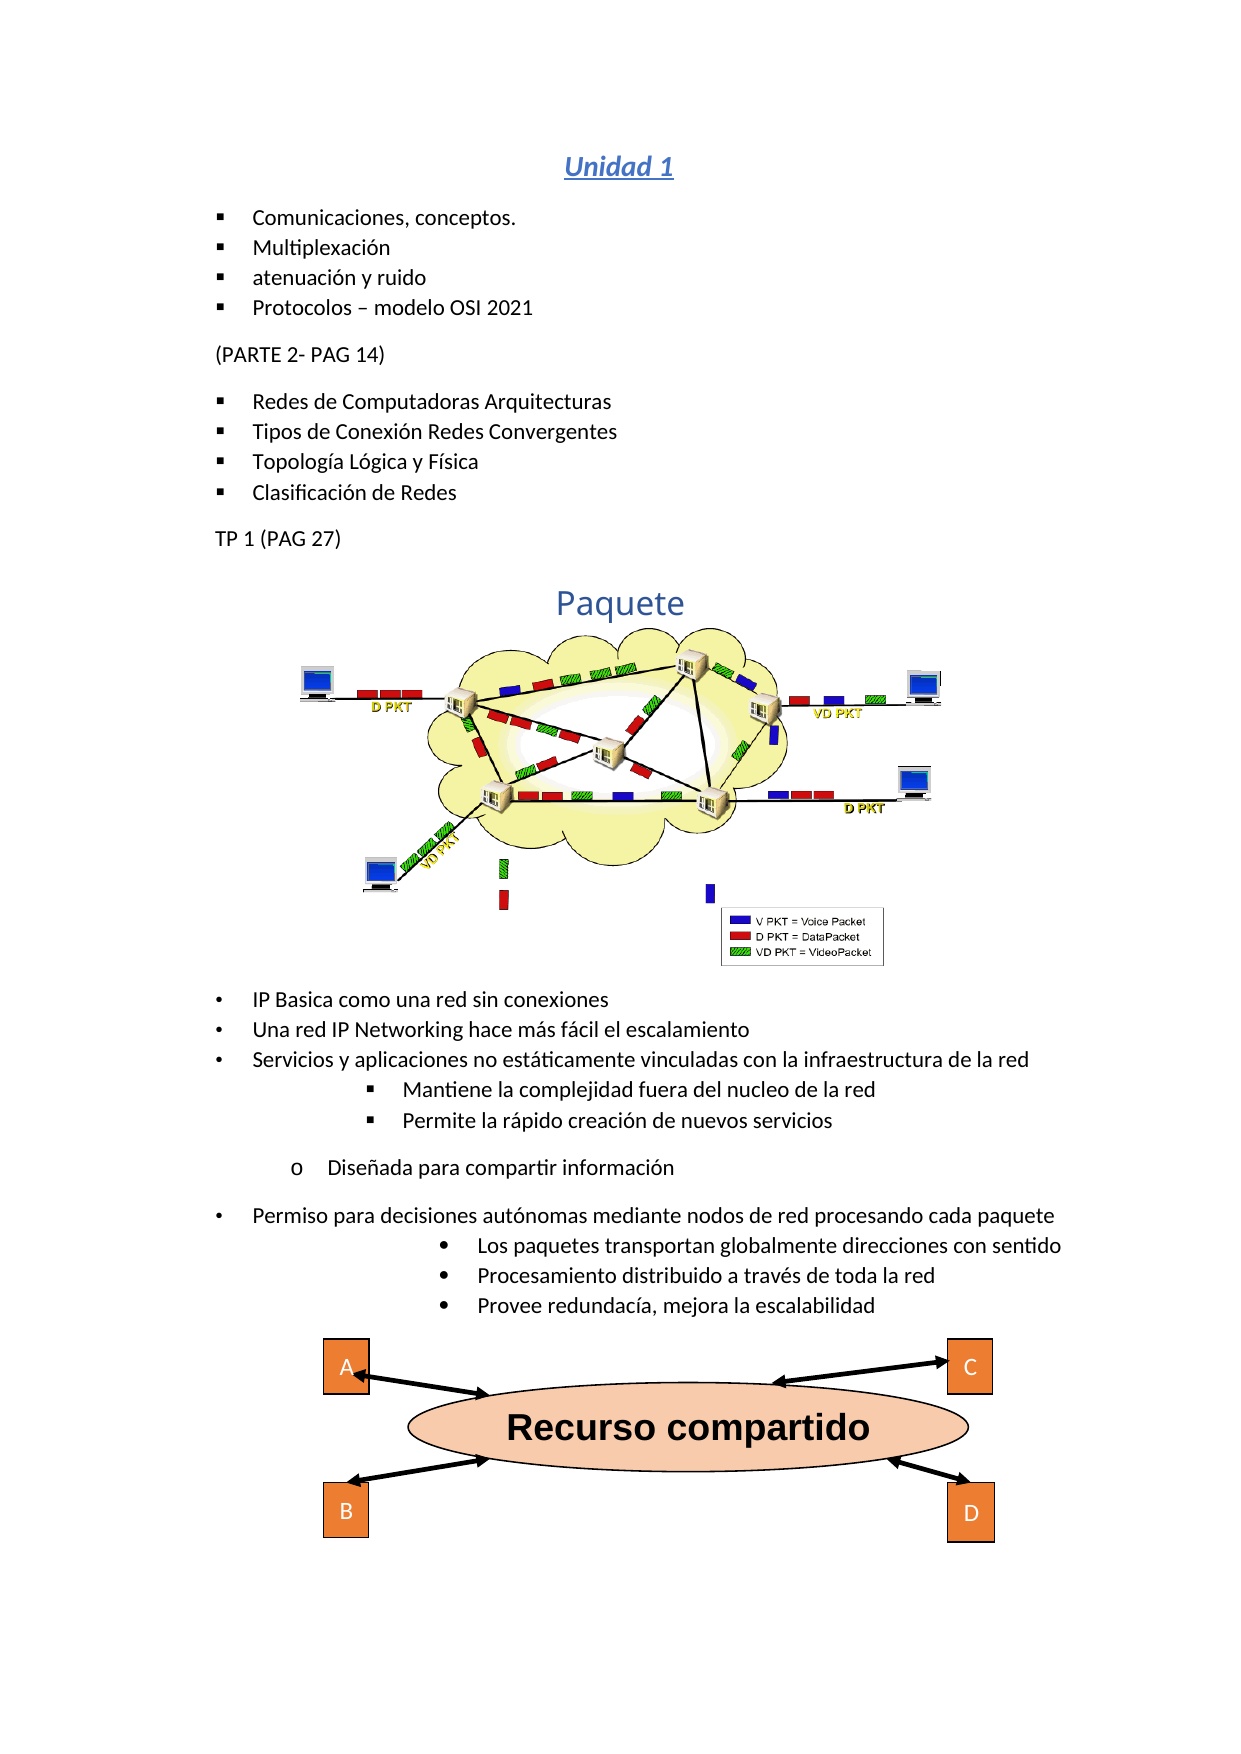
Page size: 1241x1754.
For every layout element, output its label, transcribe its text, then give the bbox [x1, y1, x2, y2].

list Comunicaciones, conceptos. [215, 203, 1063, 231]
list Provee redundacía, mejora la escalabilidad [440, 1291, 1063, 1319]
list Diseñada para compartir información [290, 1153, 1063, 1182]
list Una red IP Networking hace más fácil el escalamiento [215, 1015, 1063, 1043]
list Topología Lógica y Física [215, 447, 1063, 476]
subtitle Paquete [177, 580, 1063, 625]
list Clasificación de Redes [215, 478, 1063, 506]
list atenuación y ruido [215, 263, 1063, 291]
list Procesamiento distribuido a través de toda la red [440, 1261, 1063, 1289]
text (PARTE 2- PAG 14) [215, 340, 1063, 368]
picture [299, 628, 942, 966]
list Multiplexación [215, 233, 1063, 261]
list Permite la rápido creación de nuevos servicios [365, 1106, 1063, 1134]
list Redes de Computadoras Arquitecturas [215, 387, 1063, 415]
list Servicios y aplicaciones no estáticamente vinculadas con la infraestructura de la red [215, 1045, 1063, 1073]
text Unidad 1 [177, 148, 1063, 183]
text TP 1 (PAG 27) [215, 524, 1063, 553]
list IP Basica como una red sin conexiones [215, 985, 1063, 1013]
list Protocolos – modelo OSI 2021 [215, 293, 1063, 321]
list Permiso para decisiones autónomas mediante nodos de red procesando cada paquete [215, 1201, 1063, 1229]
list Los paquetes transportan globalmente direcciones con sentido [440, 1231, 1063, 1259]
list Mantiene la complejidad fuera del nucleo de la red [365, 1076, 1063, 1103]
list Tipos de Conexión Redes Convergentes [215, 417, 1063, 445]
